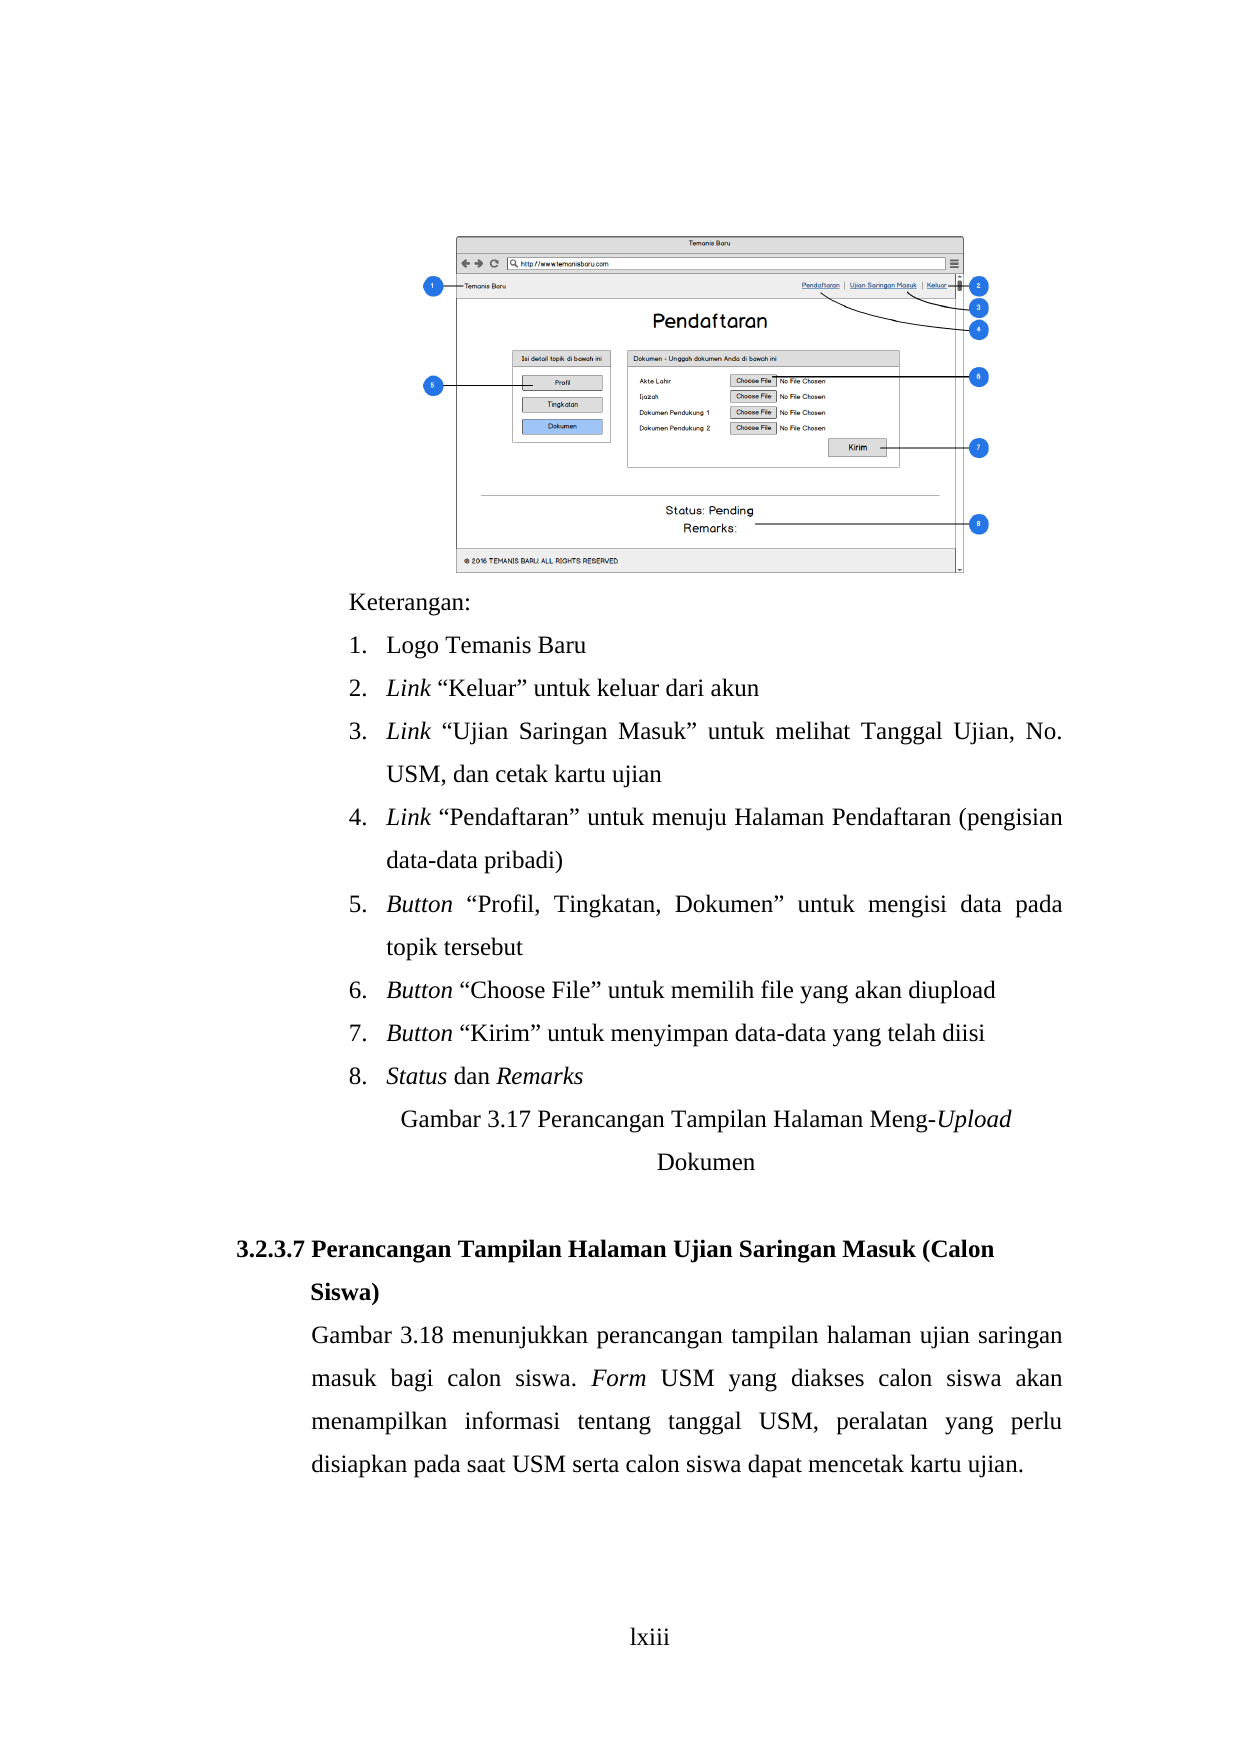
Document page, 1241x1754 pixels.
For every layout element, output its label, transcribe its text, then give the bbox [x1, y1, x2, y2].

list Logo Temanis Baru [349, 630, 1063, 659]
text 3.2.3.7 Perancangan Tampilan Halaman Ujian Saringan Masuk (Calon Siswa) [236, 1234, 1063, 1306]
text Gambar 3.18 menunjukkan perancangan tampilan halaman ujian saringan masuk bagi calon siswa. Form USM yang diakses calon siswa akan menampilkan informasi tentang tanggal USM, peralatan yang perlu disiapkan pada saat USM serta calon siswa dapat mencetak kartu ujian. [311, 1320, 1063, 1478]
list Link “Keluar” untuk keluar dari akun [349, 673, 1063, 702]
list Button “Kirim” untuk menyimpan data-data yang telah diisi [349, 1018, 1063, 1047]
list Button “Choose File” untuk memilih file yang akan diupload [349, 975, 1063, 1004]
list Link “Pendaftaran” untuk menuju Halaman Pendaftaran (pengisian data-data pribadi) [349, 802, 1063, 874]
list Status dan Remarks [349, 1061, 1063, 1090]
list Gambar 3.17 Perancangan Tampilan Halaman Meng-Upload Dokumen [349, 1104, 1063, 1176]
list Keterangan: [349, 587, 1063, 616]
picture [423, 236, 989, 573]
list Link “Ujian Saringan Masuk” untuk melihat Tanggal Ujian, No. USM, dan cetak kartu ujian [349, 716, 1063, 788]
list Button “Profil, Tingkatan, Dokumen” untuk mengisi data pada topik tersebut [349, 889, 1063, 961]
